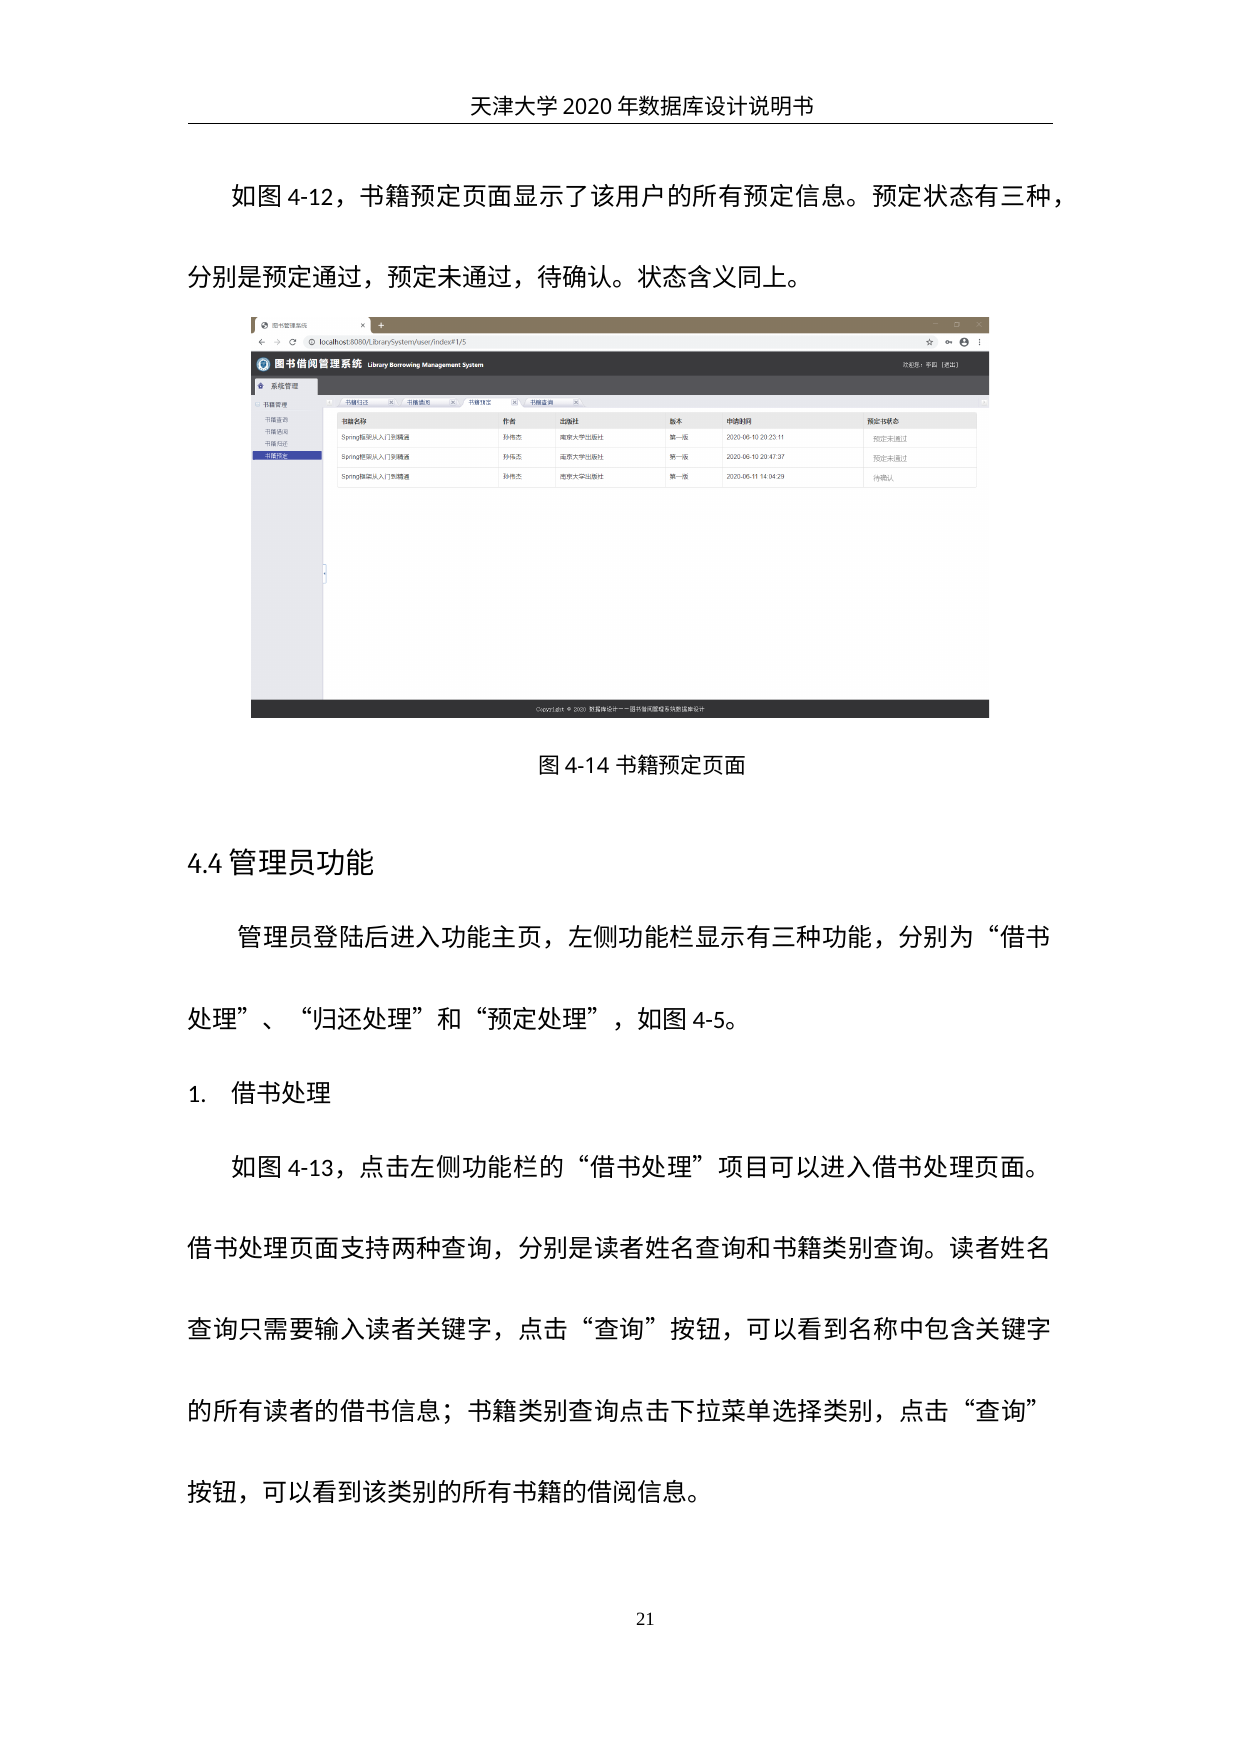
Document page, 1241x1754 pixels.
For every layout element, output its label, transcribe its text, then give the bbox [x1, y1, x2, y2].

text 管理员登陆后进入功能主页，左侧功能栏显示有三种功能，分别为“借书处理”、“归还处理”和“预定处理”，如图4-5。 [187, 903, 1053, 1050]
list 借书处理 [187, 1059, 1053, 1124]
picture [251, 317, 990, 718]
subtitle 4.4 管理员功能 [187, 828, 1053, 893]
text 如图4-13，点击左侧功能栏的“借书处理”项目可以进入借书处理页面。借书处理页面支持两种查询，分别是读者姓名查询和书籍类别查询。读者姓名查询只需要输入读者关键字，点击“查询”按钮，可以看到名称中包含关键字的所有读者的借书信息；书籍类别查询点击下拉菜单选择类别，点击“查询”按钮，可以看到该类别的所有书籍的借阅信息。 [187, 1133, 1053, 1523]
text 如图4-12，书籍预定页面显示了该用户的所有预定信息。预定状态有三种，分别是预定通过，预定未通过，待确认。状态含义同上。 [187, 162, 1053, 308]
